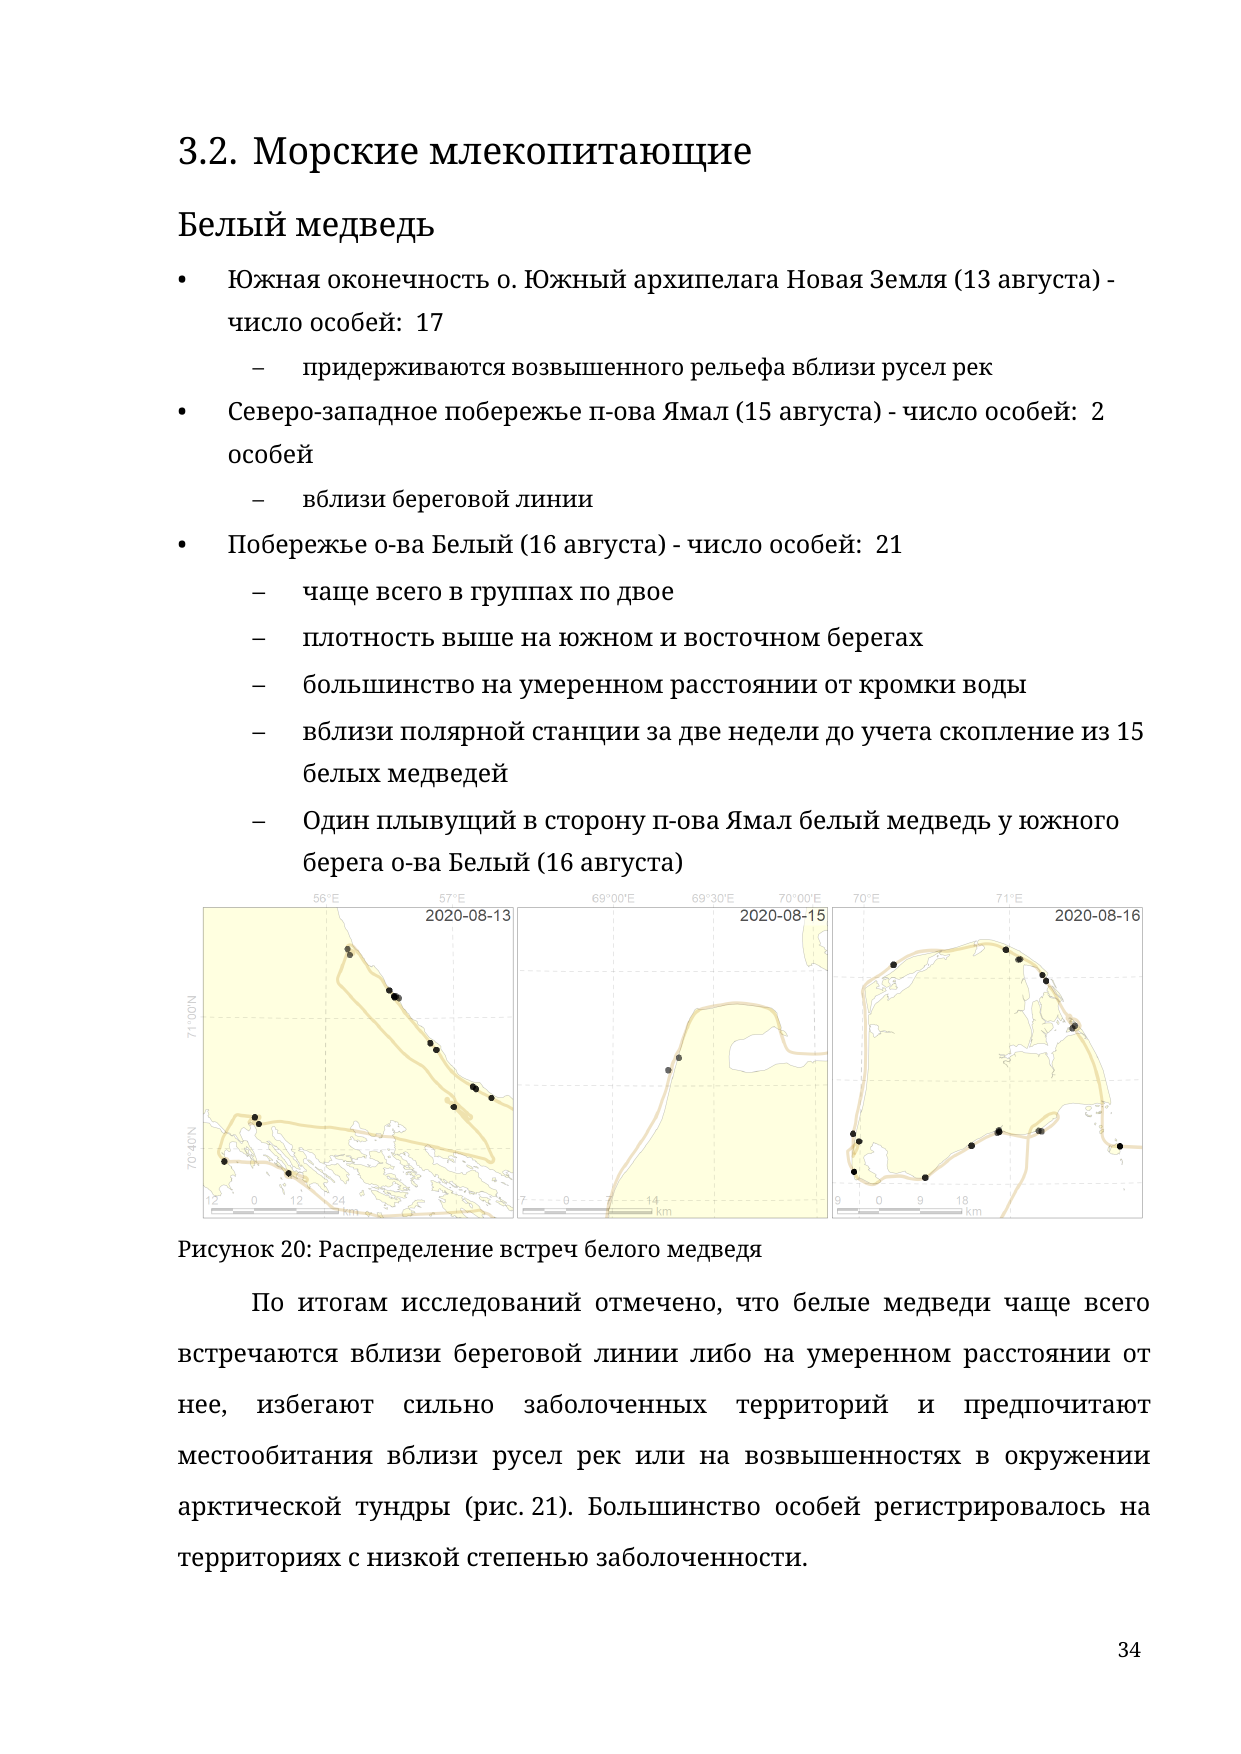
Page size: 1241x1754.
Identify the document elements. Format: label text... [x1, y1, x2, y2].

text По итогам исследований отмечено, что белые медведи чаще всего встречаются вблизи береговой линии либо на умеренном расстоянии от нее, избегают сильно заболоченных территорий и предпочитают местообитания вблизи русел рек или на возвышенностях в окружении арктической тундры (рис. 21). Большинство особей регистрировалось на территориях с низкой степенью заболоченности. [177, 1285, 1152, 1574]
list Один плывущий в сторону п-ова Ямал белый медведь у южного берега о-ва Белый (16 августа) [252, 802, 1152, 879]
text Рисунок 20: Распределение встреч белого медведя [177, 1233, 1152, 1264]
list вблизи береговой линии [252, 483, 1152, 514]
list Побережье о-ва Белый (16 августа) - число особей: 21 [177, 526, 1152, 561]
list вблизи полярной станции за две недели до учета скопление из 15 белых медведей [252, 713, 1152, 790]
list чаще всего в группах по двое [252, 573, 1152, 607]
picture [184, 891, 1145, 1221]
list придерживаются возвышенного рельефа вблизи русел рек [252, 351, 1152, 382]
list Северо-западное побережье п-ова Ямал (15 августа) - число особей: 2 особей [177, 394, 1152, 471]
subtitle Белый медведь [177, 201, 1152, 246]
list большинство на умеренном расстоянии от кромки воды [252, 666, 1152, 701]
list плотность выше на южном и восточном берегах [252, 620, 1152, 654]
subtitle Морские млекопитающие [177, 124, 1152, 176]
list Южная оконечность о. Южный архипелага Новая Земля (13 августа) - число особей: 17 [177, 262, 1152, 338]
